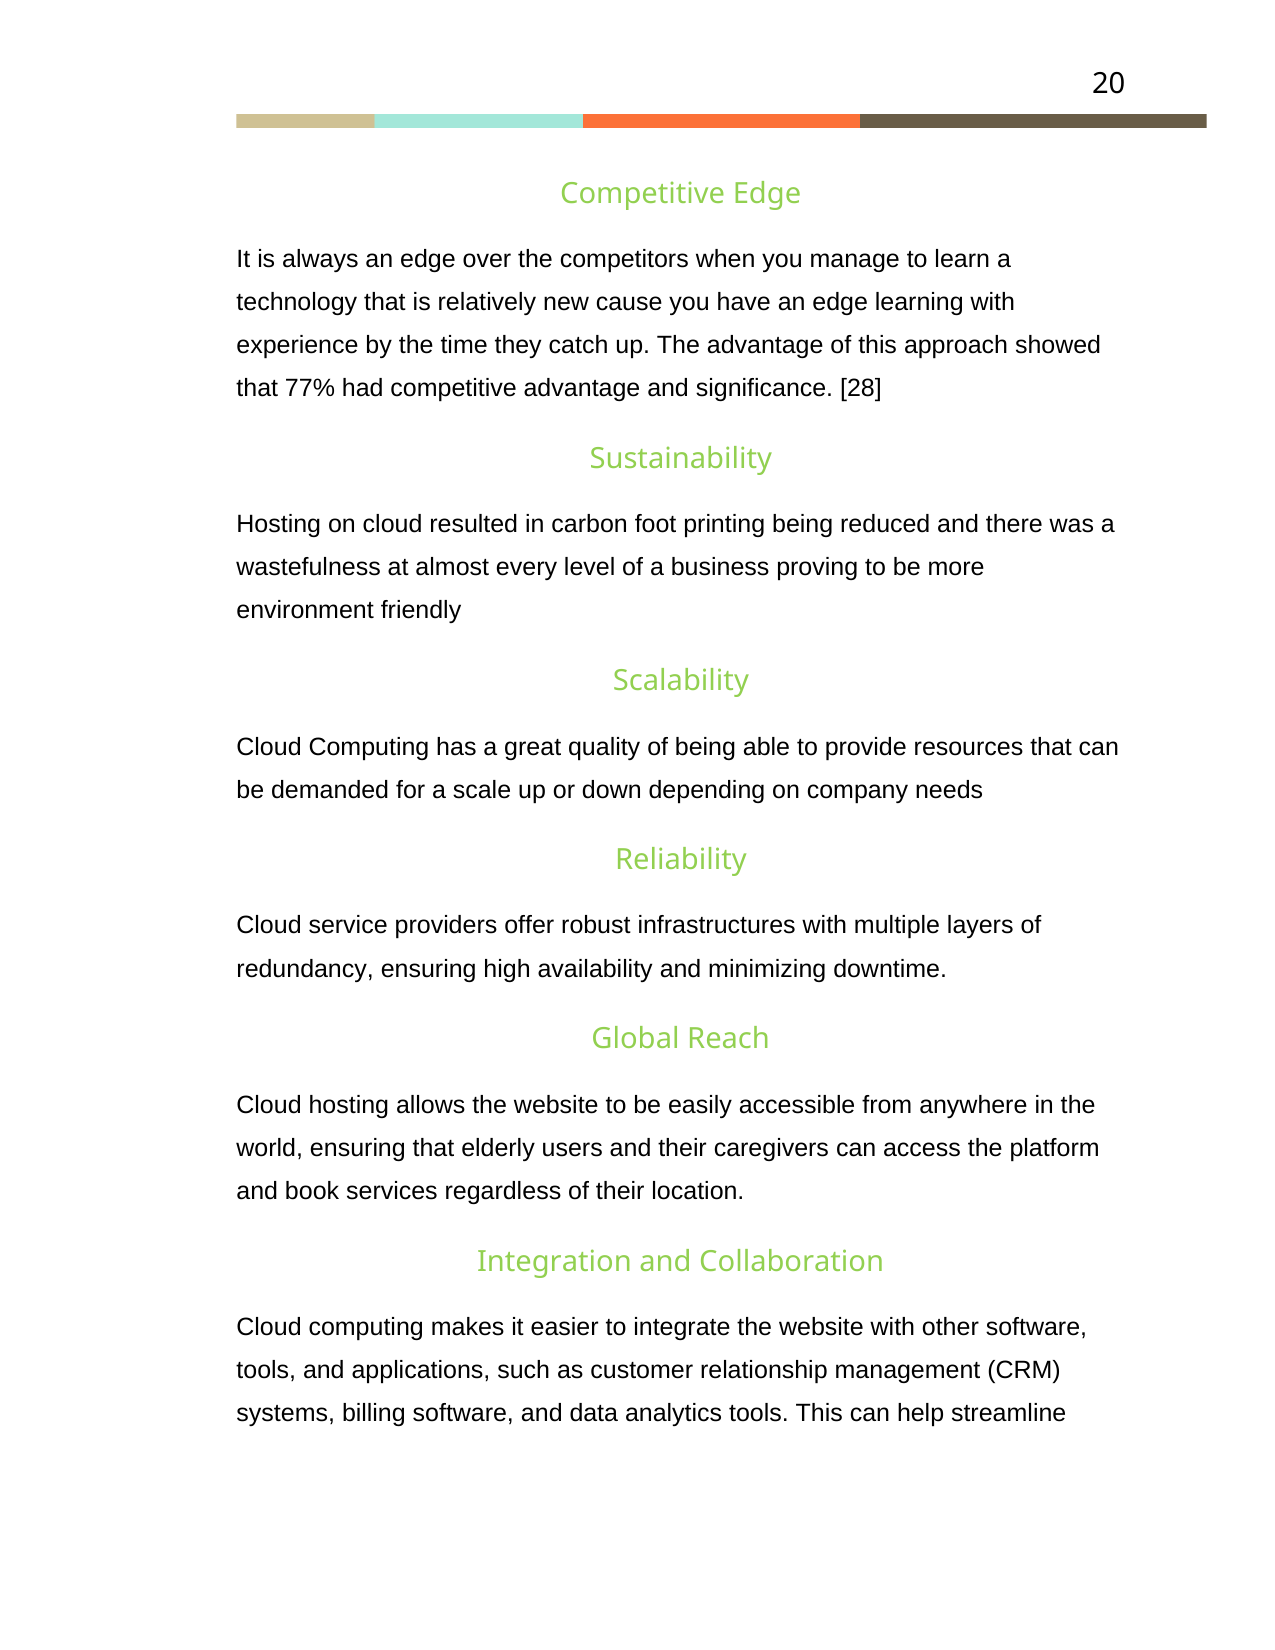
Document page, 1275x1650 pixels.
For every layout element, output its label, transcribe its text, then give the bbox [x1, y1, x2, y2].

subtitle Sustainability [236, 437, 1125, 477]
picture [236, 114, 1207, 128]
text Cloud hosting allows the website to be easily accessible from anywhere in the world, ensuring that elderly users and their caregivers can access the platform and book services regardless of their location. [236, 1089, 1125, 1204]
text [236, 1312, 1125, 1427]
subtitle Reliability [236, 838, 1125, 878]
text Cloud Computing has a great quality of being able to provide resources that can be demanded for a scale up or down depending on company needs [236, 731, 1125, 803]
text Hosting on cloud resulted in carbon foot printing being reduced and there was a wastefulness at almost every level of a business proving to be more environment friendly [236, 509, 1125, 624]
text It is always an edge over the competitors when you manage to learn a technology that is relatively new cause you have an edge learning with experience by the time they catch up. The advantage of this approach showed that 77% had competitive advantage and significance. [28] [236, 244, 1125, 402]
subtitle Competitive Edge [236, 172, 1125, 212]
subtitle Global Reach [236, 1018, 1125, 1057]
subtitle Integration and Collaboration [236, 1240, 1125, 1279]
text Cloud service providers offer robust infrastructures with multiple layers of redundancy, ensuring high availability and minimizing downtime. [236, 911, 1125, 982]
subtitle Scalability [236, 659, 1125, 699]
